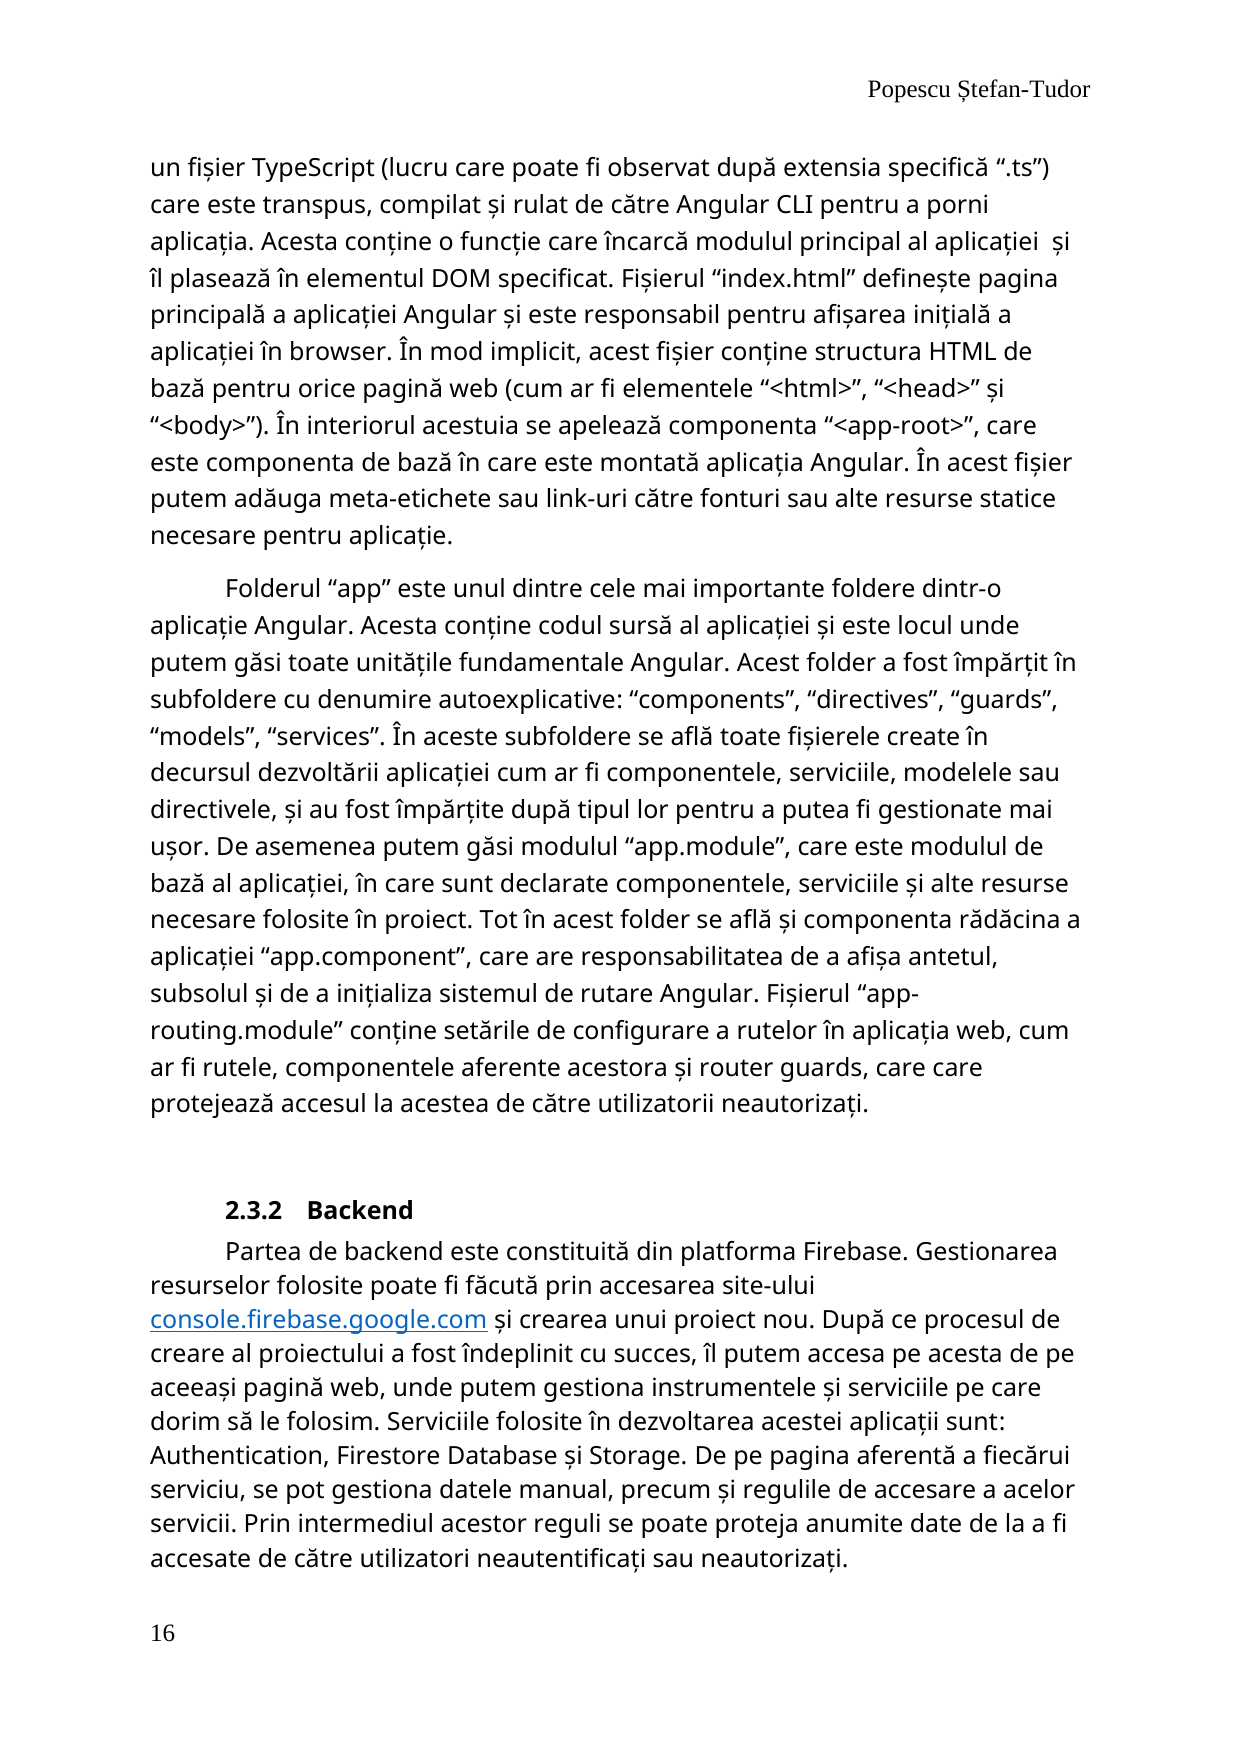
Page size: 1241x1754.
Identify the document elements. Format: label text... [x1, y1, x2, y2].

subtitle Backend [225, 1193, 1090, 1227]
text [150, 150, 1090, 552]
text Partea de backend este constituită din platforma Firebase. Gestionarea resurselor folosite poate fi făcută prin accesarea site-ului console.firebase.google.com și crearea unui proiect nou. După ce procesul de creare al proiectului a fost îndeplinit cu succes, îl putem accesa pe acesta de pe aceeași pagină web, unde putem gestiona instrumentele și serviciile pe care dorim să le folosim. Serviciile folosite în dezvoltarea acestei aplicații sunt: Authentication, Firestore Database și Storage. De pe pagina aferentă a fiecărui serviciu, se pot gestiona datele manual, precum și regulile de accesare a acelor servicii. Prin intermediul acestor reguli se poate proteja anumite date de la a fi accesate de către utilizatori neautentificați sau neautorizați. [150, 1234, 1090, 1574]
text Folderul “app” este unul dintre cele mai importante foldere dintr-o aplicație Angular. Acesta conține codul sursă al aplicației și este locul unde putem găsi toate unitățile fundamentale Angular. Acest folder a fost împărțit în subfoldere cu denumire autoexplicative: “components”, “directives”, “guards”, “models”, “services”. În aceste subfoldere se află toate fișierele create în decursul dezvoltării aplicației cum ar fi componentele, serviciile, modelele sau directivele, și au fost împărțite după tipul lor pentru a putea fi gestionate mai ușor. De asemenea putem găsi modulul “app.module”, care este modulul de bază al aplicației, în care sunt declarate componentele, serviciile și alte resurse necesare folosite în proiect. Tot în acest folder se află și componenta rădăcina a aplicației “app.component”, care are responsabilitatea de a afișa antetul, subsolul și de a inițializa sistemul de rutare Angular. Fișierul “app-routing.module” conține setările de configurare a rutelor în aplicația web, cum ar fi rutele, componentele aferente acestora și router guards, care care protejează accesul la acestea de către utilizatorii neautorizați. [150, 571, 1090, 1120]
